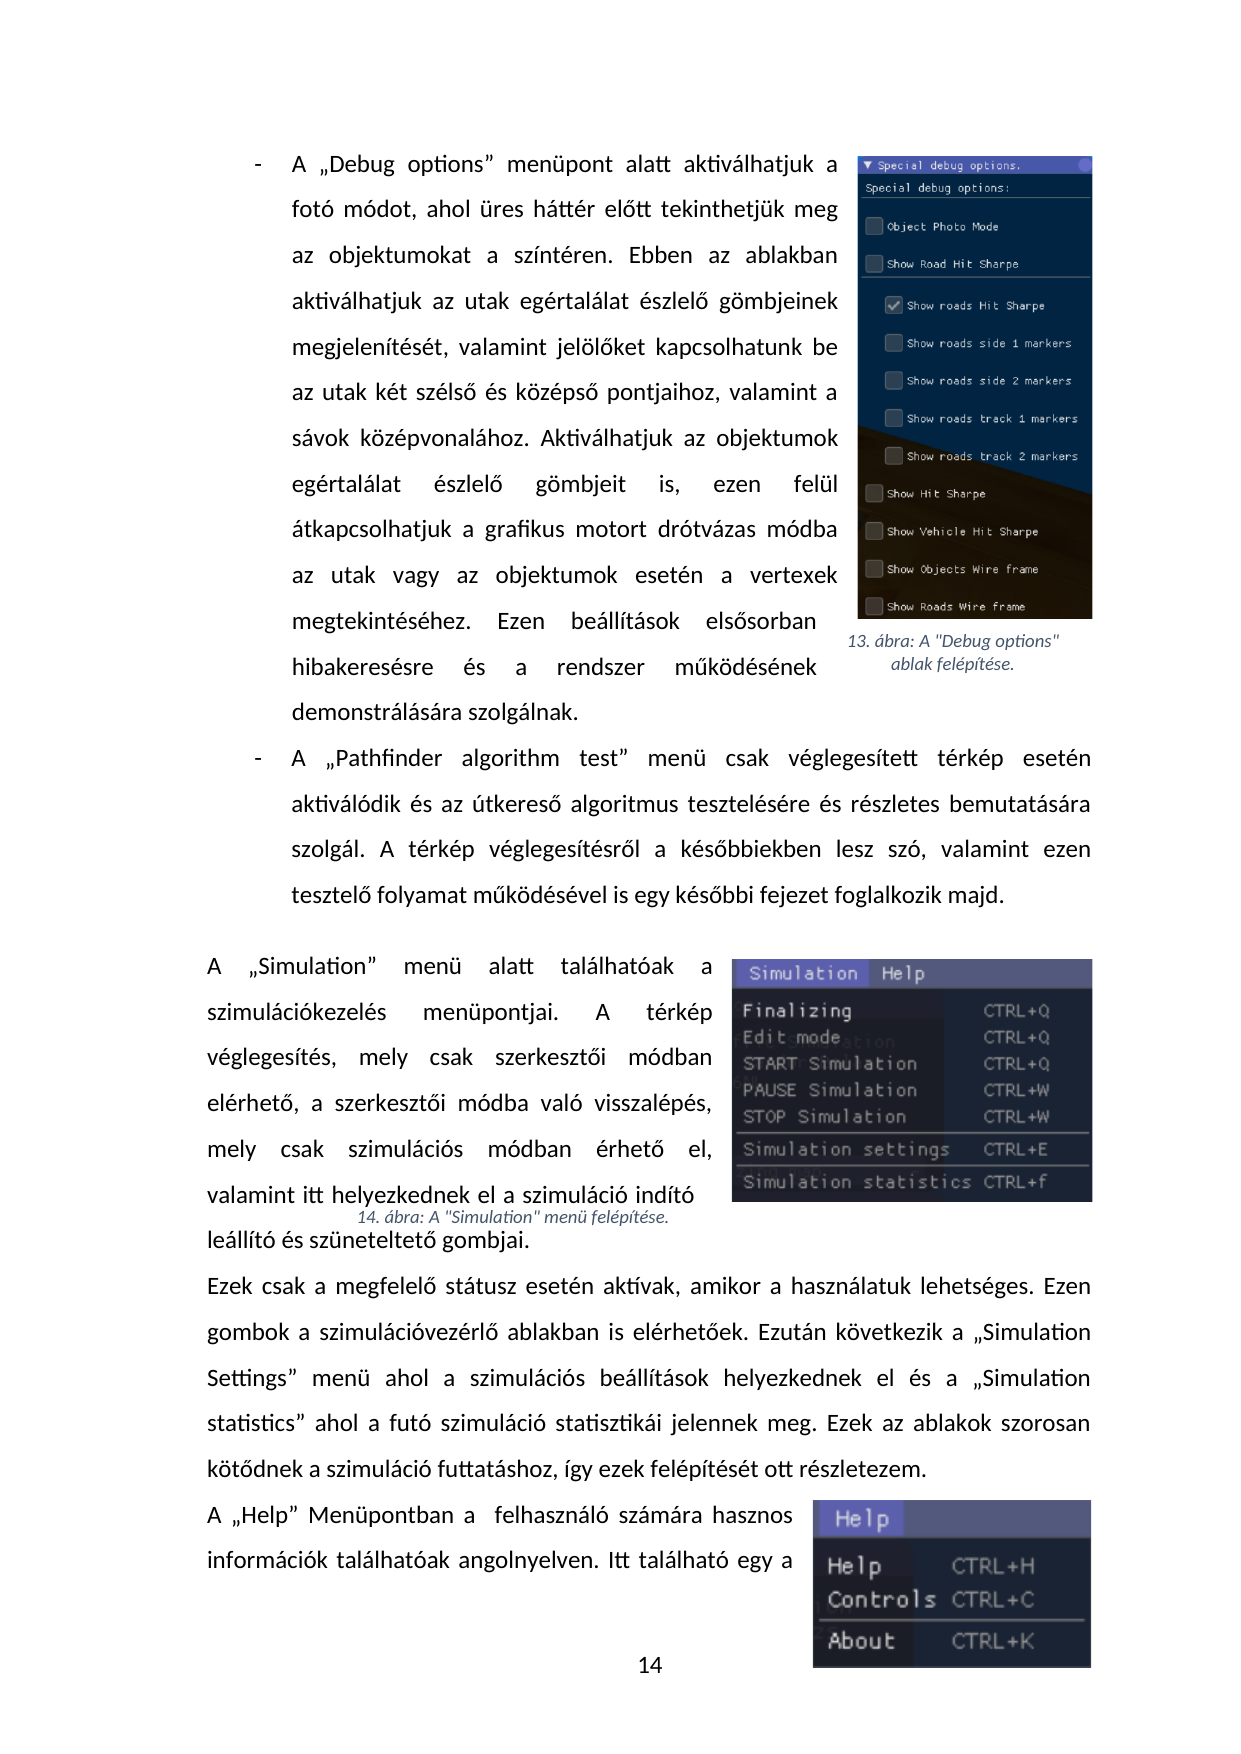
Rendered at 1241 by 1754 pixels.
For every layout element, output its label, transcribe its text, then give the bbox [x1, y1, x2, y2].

picture [731, 959, 1093, 1202]
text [207, 1499, 1092, 1575]
list A „Debug options” menüpont alatt aktiválhatjuk a fotó módot, ahol üres háttér előtt tekinthetjük meg az objektumokat a színtéren. Ebben az ablakban aktiválhatjuk az utak egértalálat észlelő gömbjeinek megjelenítését, valamint jelölőket kapcsolhatunk be az utak két szélső és középső pontjaihoz, valamint a sávok középvonalához. Aktiválhatjuk az objektumok egértalálat észlelő gömbjeit is, ezen felül átkapcsolhatjuk a grafikus motort drótvázas módba az utak vagy az objektumok esetén a vertexek megtekintéséhez. Ezen beállítások elsősorban hibakeresésre és a rendszer működésének demonstrálására szolgálnak. [254, 148, 1092, 727]
text Ezek csak a megfelelő státusz esetén aktívak, amikor a használatuk lehetséges. Ezen gombok a szimulációvezérlő ablakban is elérhetőek. Ezután következik a „Simulation Settings” menü ahol a szimulációs beállítások helyezkednek el és a „Simulation statistics” ahol a futó szimuláció statisztikái jelennek meg. Ezek az ablakok szorosan kötődnek a szimuláció futtatáshoz, így ezek felépítését ott részletezem. [207, 1270, 1092, 1484]
picture [812, 1500, 1092, 1668]
list A „Pathfinder algorithm test” menü csak véglegesített térkép esetén aktiválódik és az útkereső algoritmus tesztelésére és részletes bemutatására szolgál. A térkép véglegesítésről a későbbiekben lesz szó, valamint ezen tesztelő folyamat működésével is egy későbbi fejezet foglalkozik majd. [254, 742, 1092, 910]
picture [857, 156, 1093, 619]
